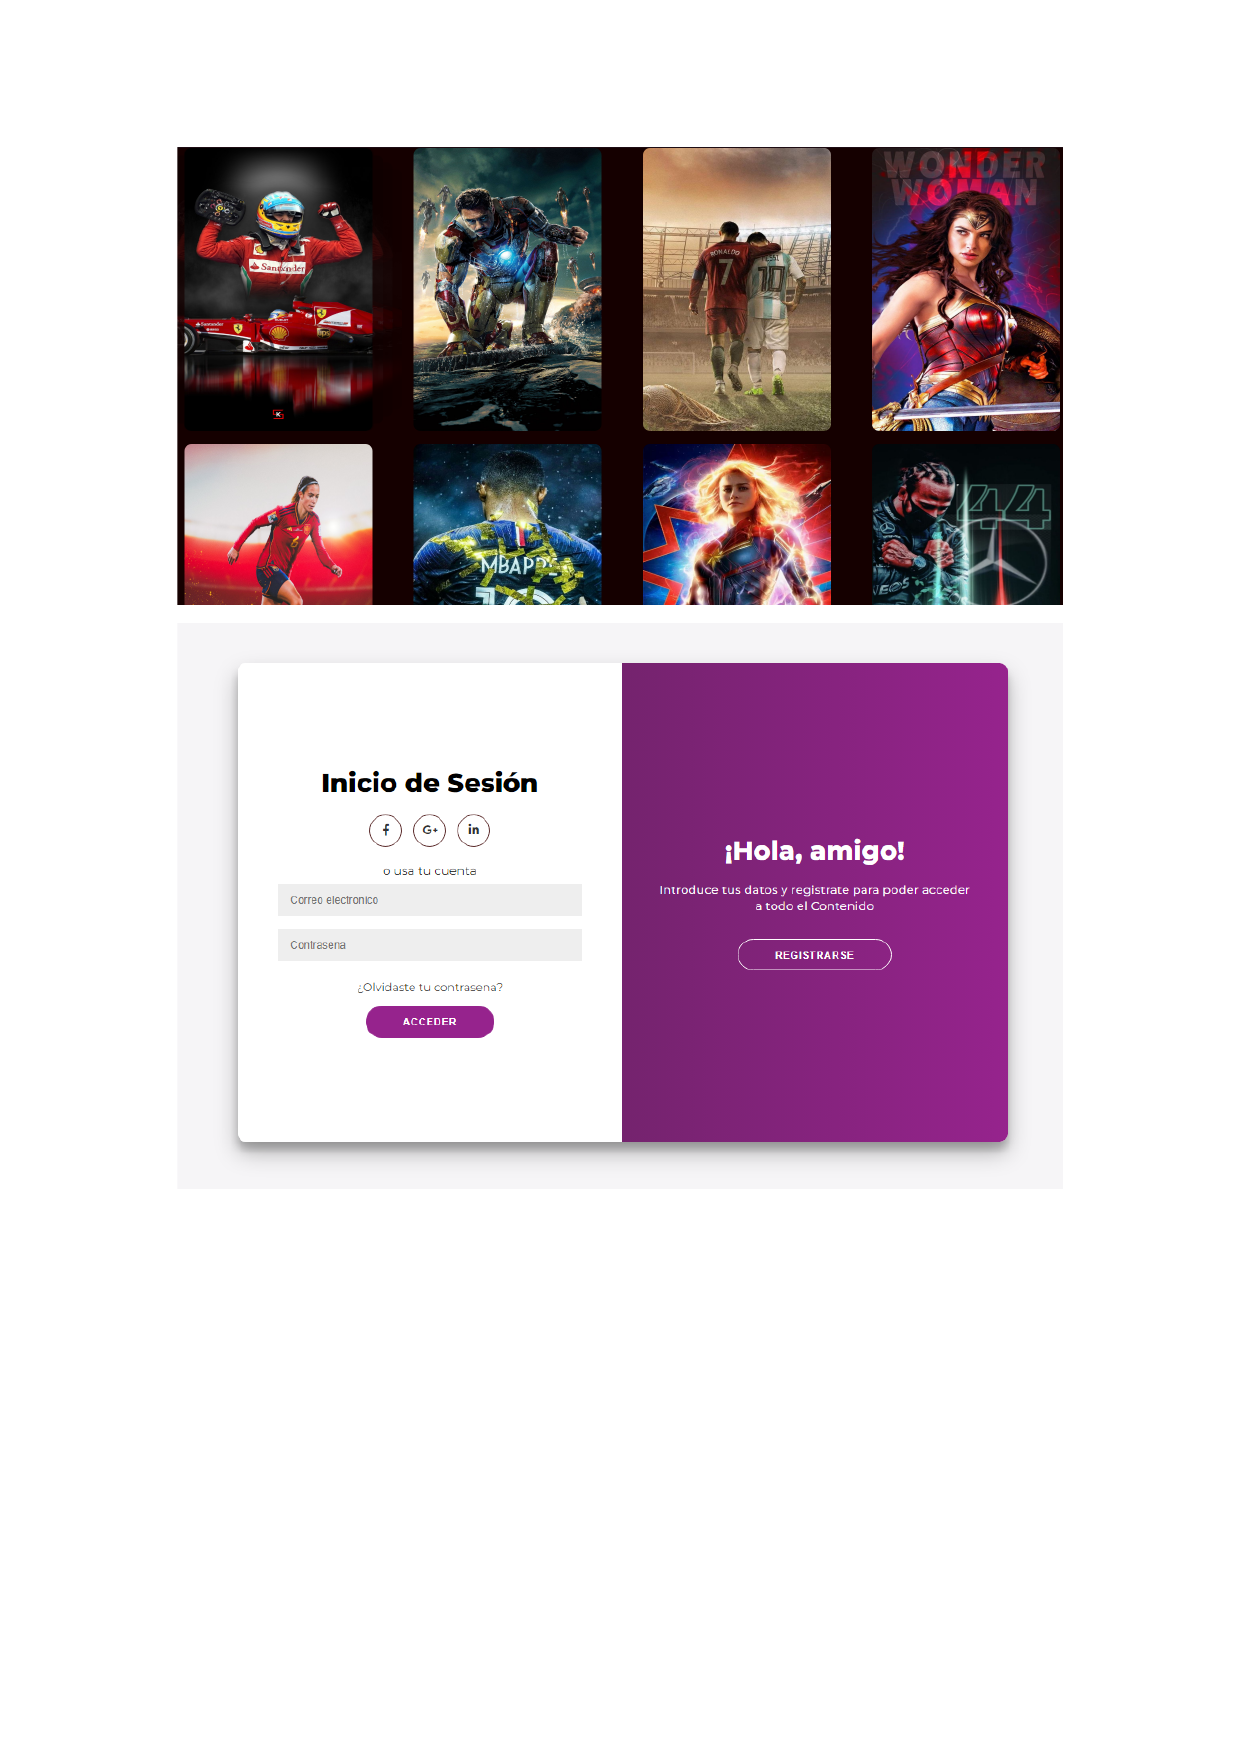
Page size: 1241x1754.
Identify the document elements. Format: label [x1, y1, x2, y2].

picture [177, 147, 1063, 605]
picture [177, 623, 1063, 1189]
